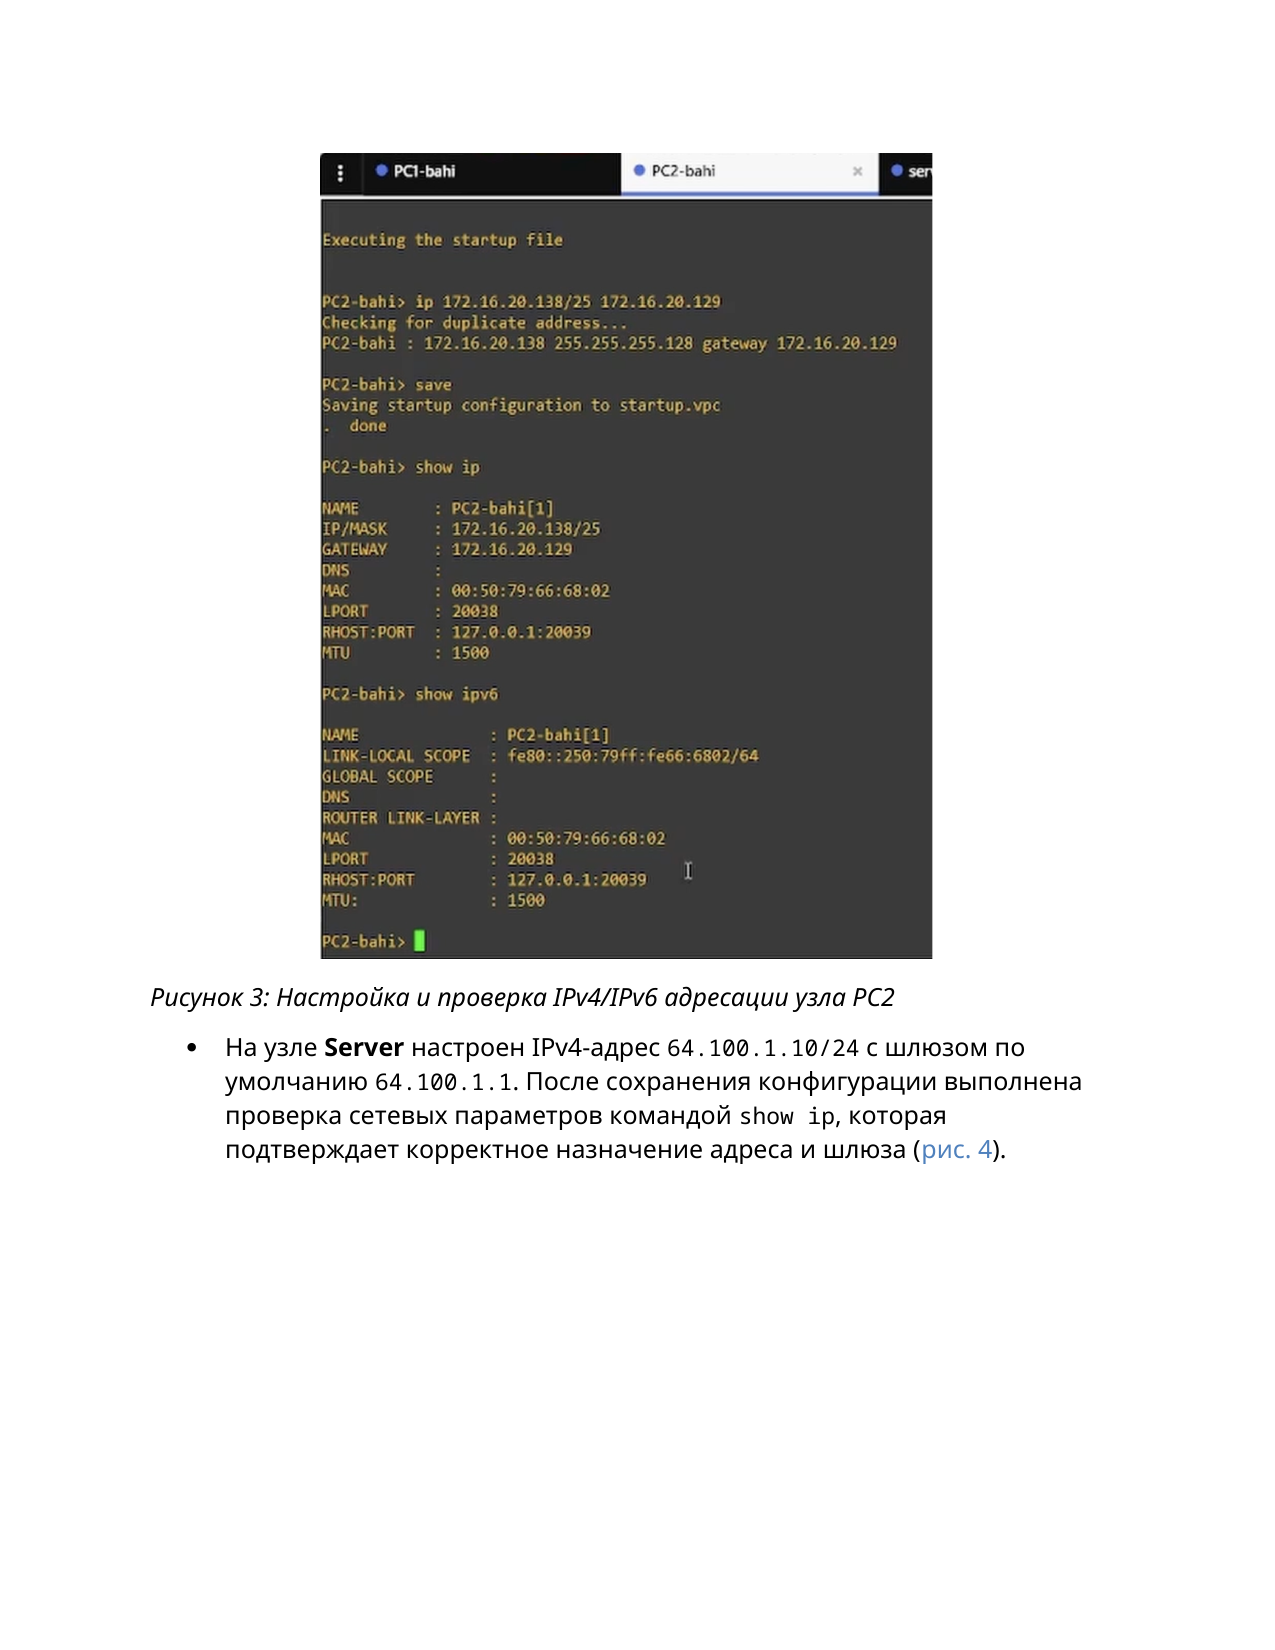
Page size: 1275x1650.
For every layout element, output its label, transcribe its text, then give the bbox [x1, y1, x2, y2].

table_header Рисунок 3: Настройка и проверка IPv4/IPv6 адресации узла PC2 [139, 150, 1114, 1026]
list На узле Server настроен IPv4-адрес 64.100.1.10/24 с шлюзом по умолчанию 64.100.1.1. После сохранения конфигурации выполнена проверка сетевых параметров командой show ip, которая подтверждает корректное назначение адреса и шлюза (рис. 4). [187, 1030, 1125, 1166]
picture [320, 153, 933, 959]
